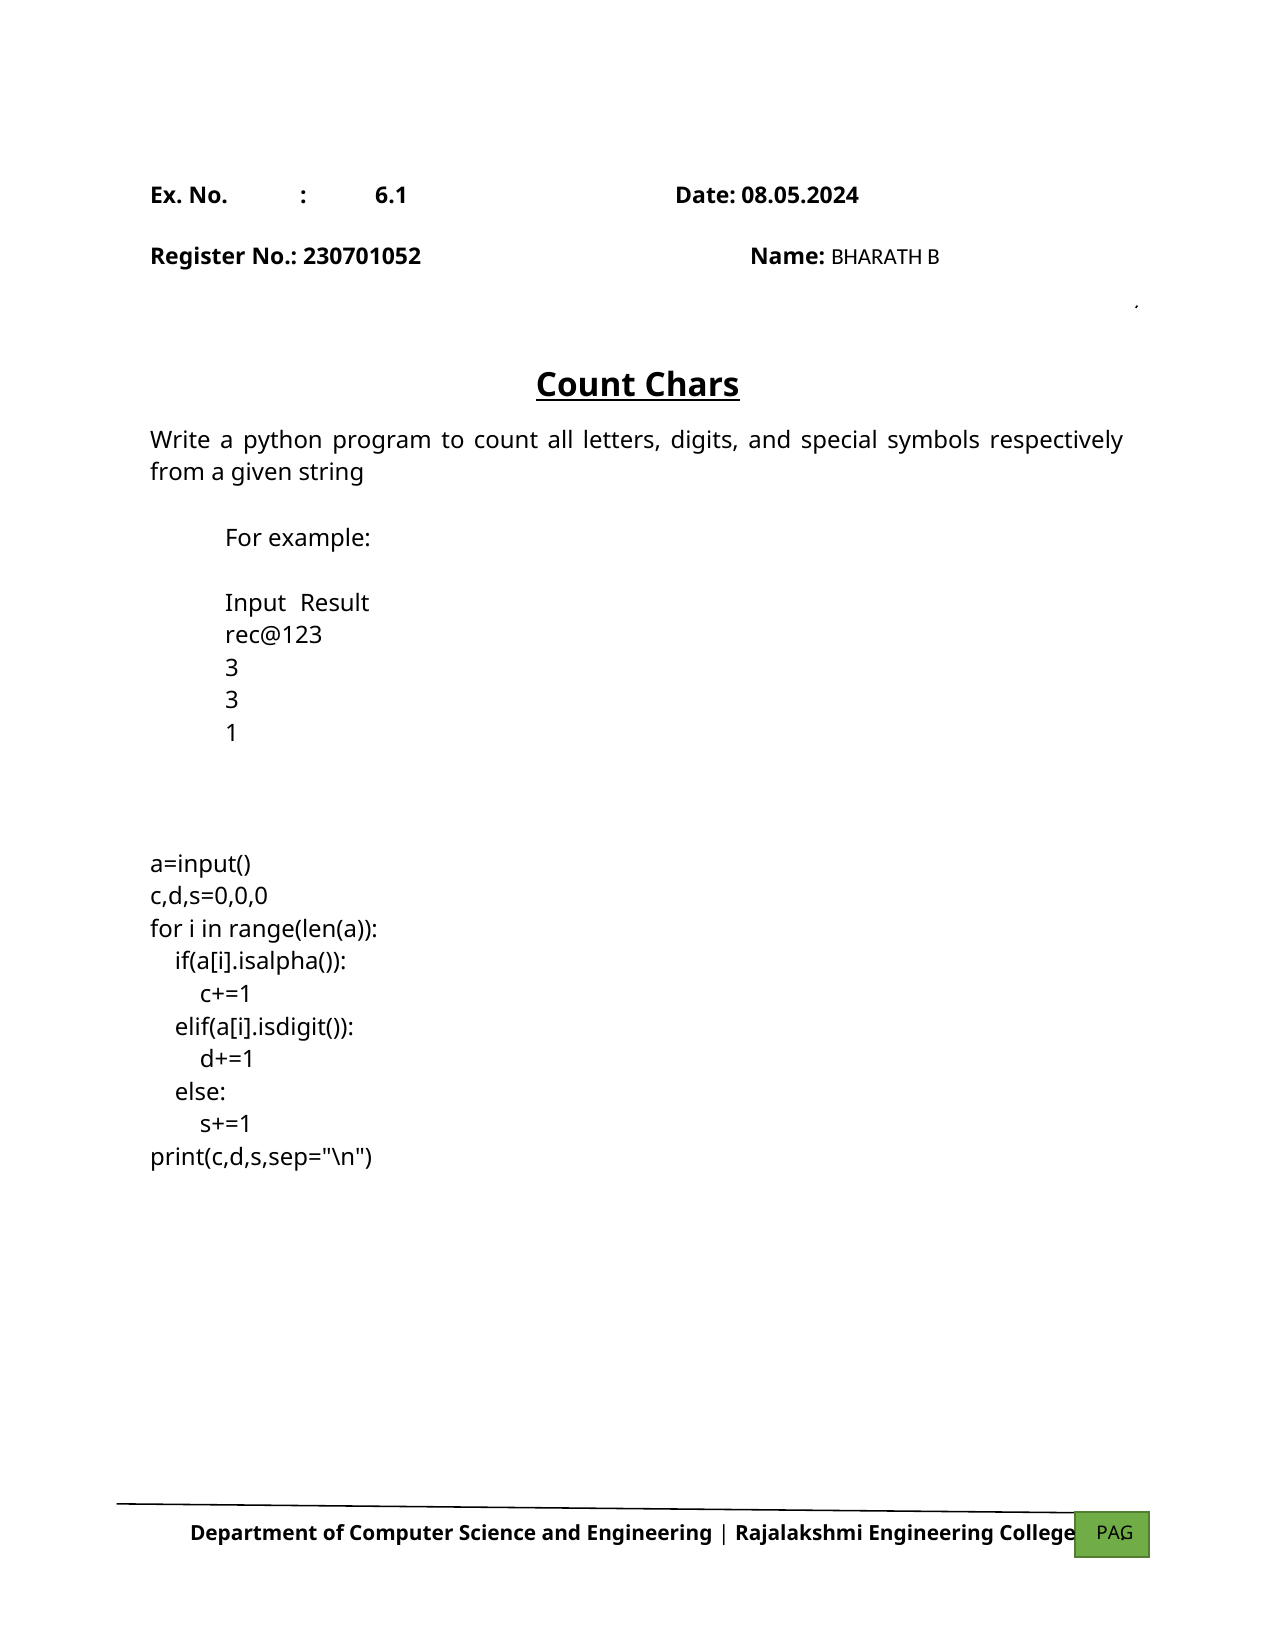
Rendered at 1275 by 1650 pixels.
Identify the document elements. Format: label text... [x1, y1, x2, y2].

text else: [150, 1074, 1125, 1107]
text 3 [225, 683, 1125, 716]
text Ex. No. : 6.1 Date: 08.05.2024 [150, 179, 1125, 210]
text For example: [225, 520, 1125, 553]
text d+=1 [150, 1042, 1125, 1074]
text s+=1 [150, 1107, 1125, 1140]
text if(a[i].isalpha()): [150, 944, 1125, 977]
text c,d,s=0,0,0 [150, 879, 1125, 912]
text Write a python program to count all letters, digits, and special symbols respectively from a given string [150, 422, 1125, 488]
text 3 [225, 651, 1125, 683]
text a=input() [150, 846, 1125, 879]
text elif(a[i].isdigit()): [150, 1009, 1125, 1042]
text rec@123 [225, 618, 1125, 651]
text Count Chars [150, 360, 1125, 406]
text 1 [225, 716, 1125, 748]
text print(c,d,s,sep="\n") [150, 1140, 1125, 1172]
text for i in range(len(a)): [150, 912, 1125, 944]
text Input Result [225, 586, 1125, 618]
text c+=1 [150, 977, 1125, 1009]
text Register No.: 230701052 Name: BHARATH B [150, 239, 1125, 271]
